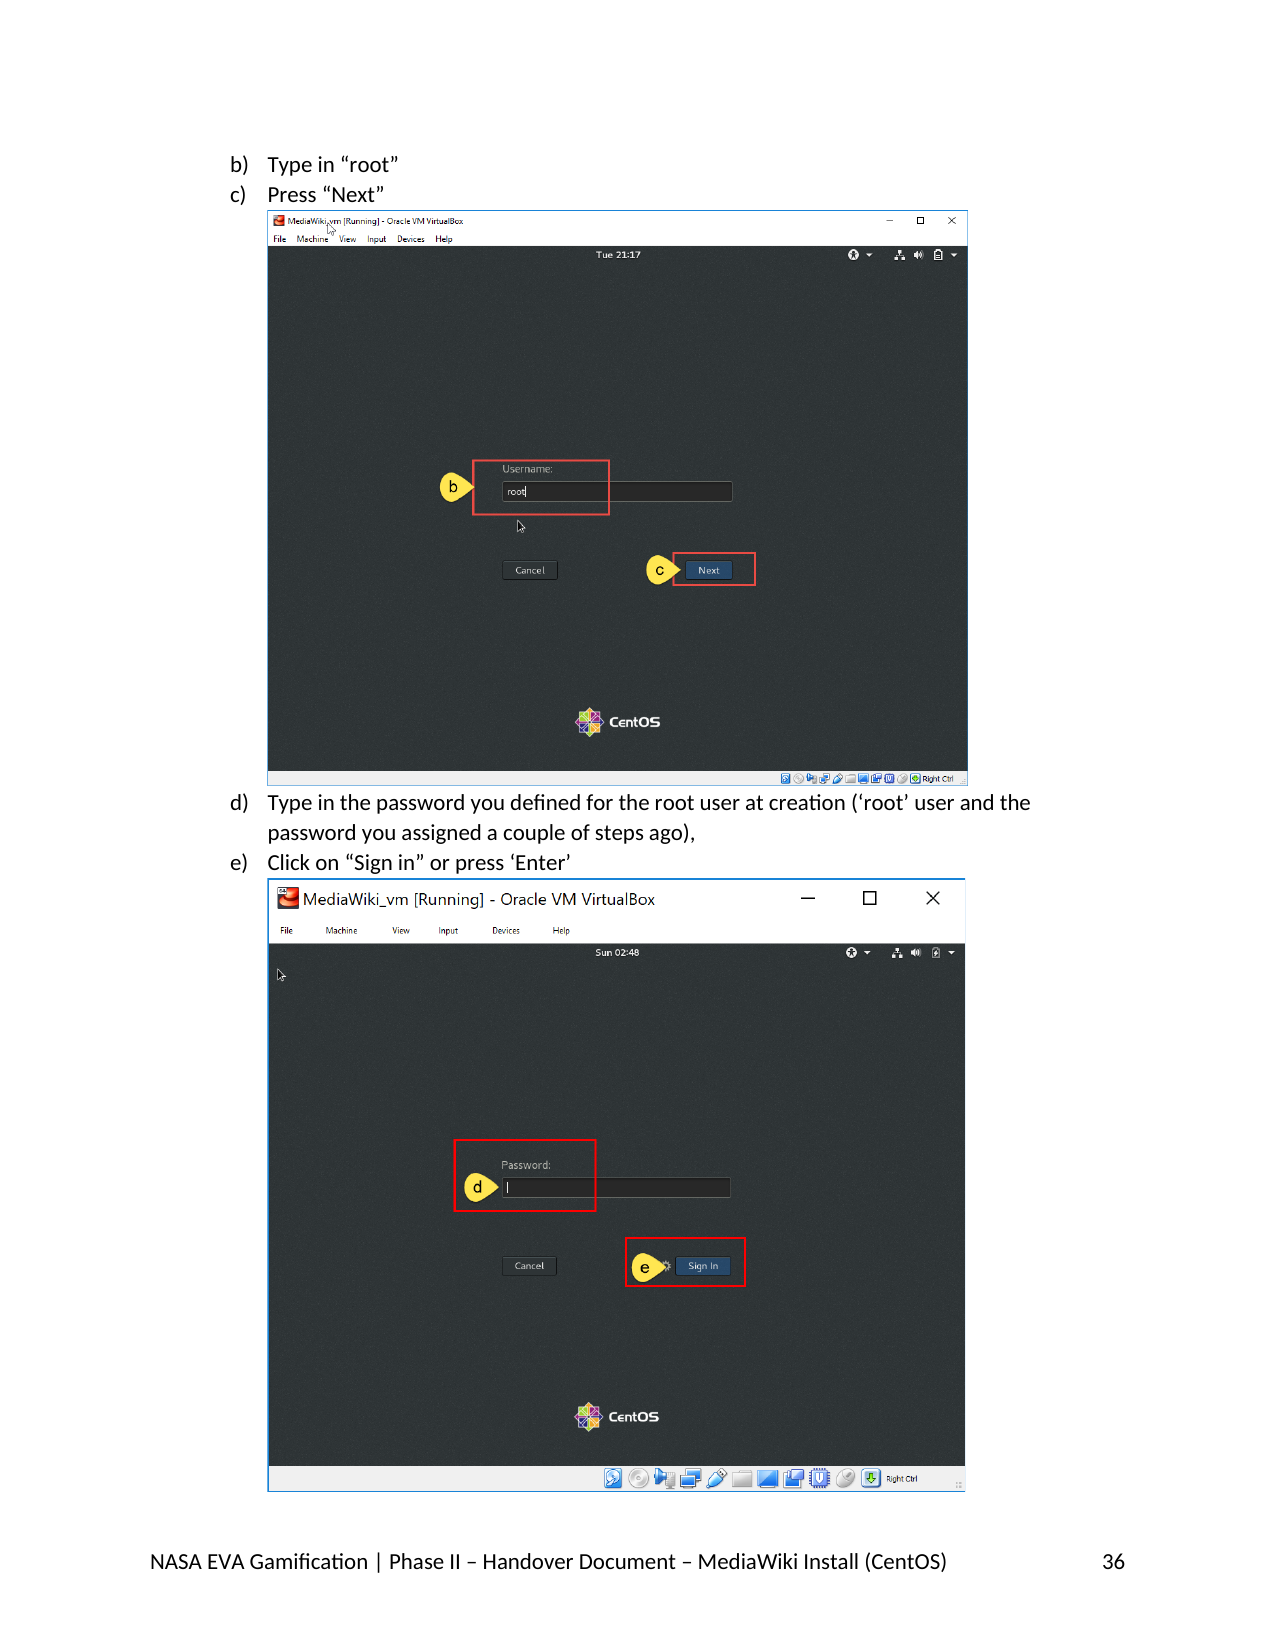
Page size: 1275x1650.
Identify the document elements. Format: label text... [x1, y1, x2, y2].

list Press “Next” [230, 180, 1125, 208]
picture [267, 878, 966, 1492]
list Click on “Sign in” or press ‘Enter’ [230, 848, 1125, 876]
list Type in “root” [230, 150, 1125, 178]
picture [267, 210, 968, 786]
list Type in the password you defined for the root user at creation (‘root’ user and the password you assigned a couple of steps ago), [230, 788, 1125, 846]
